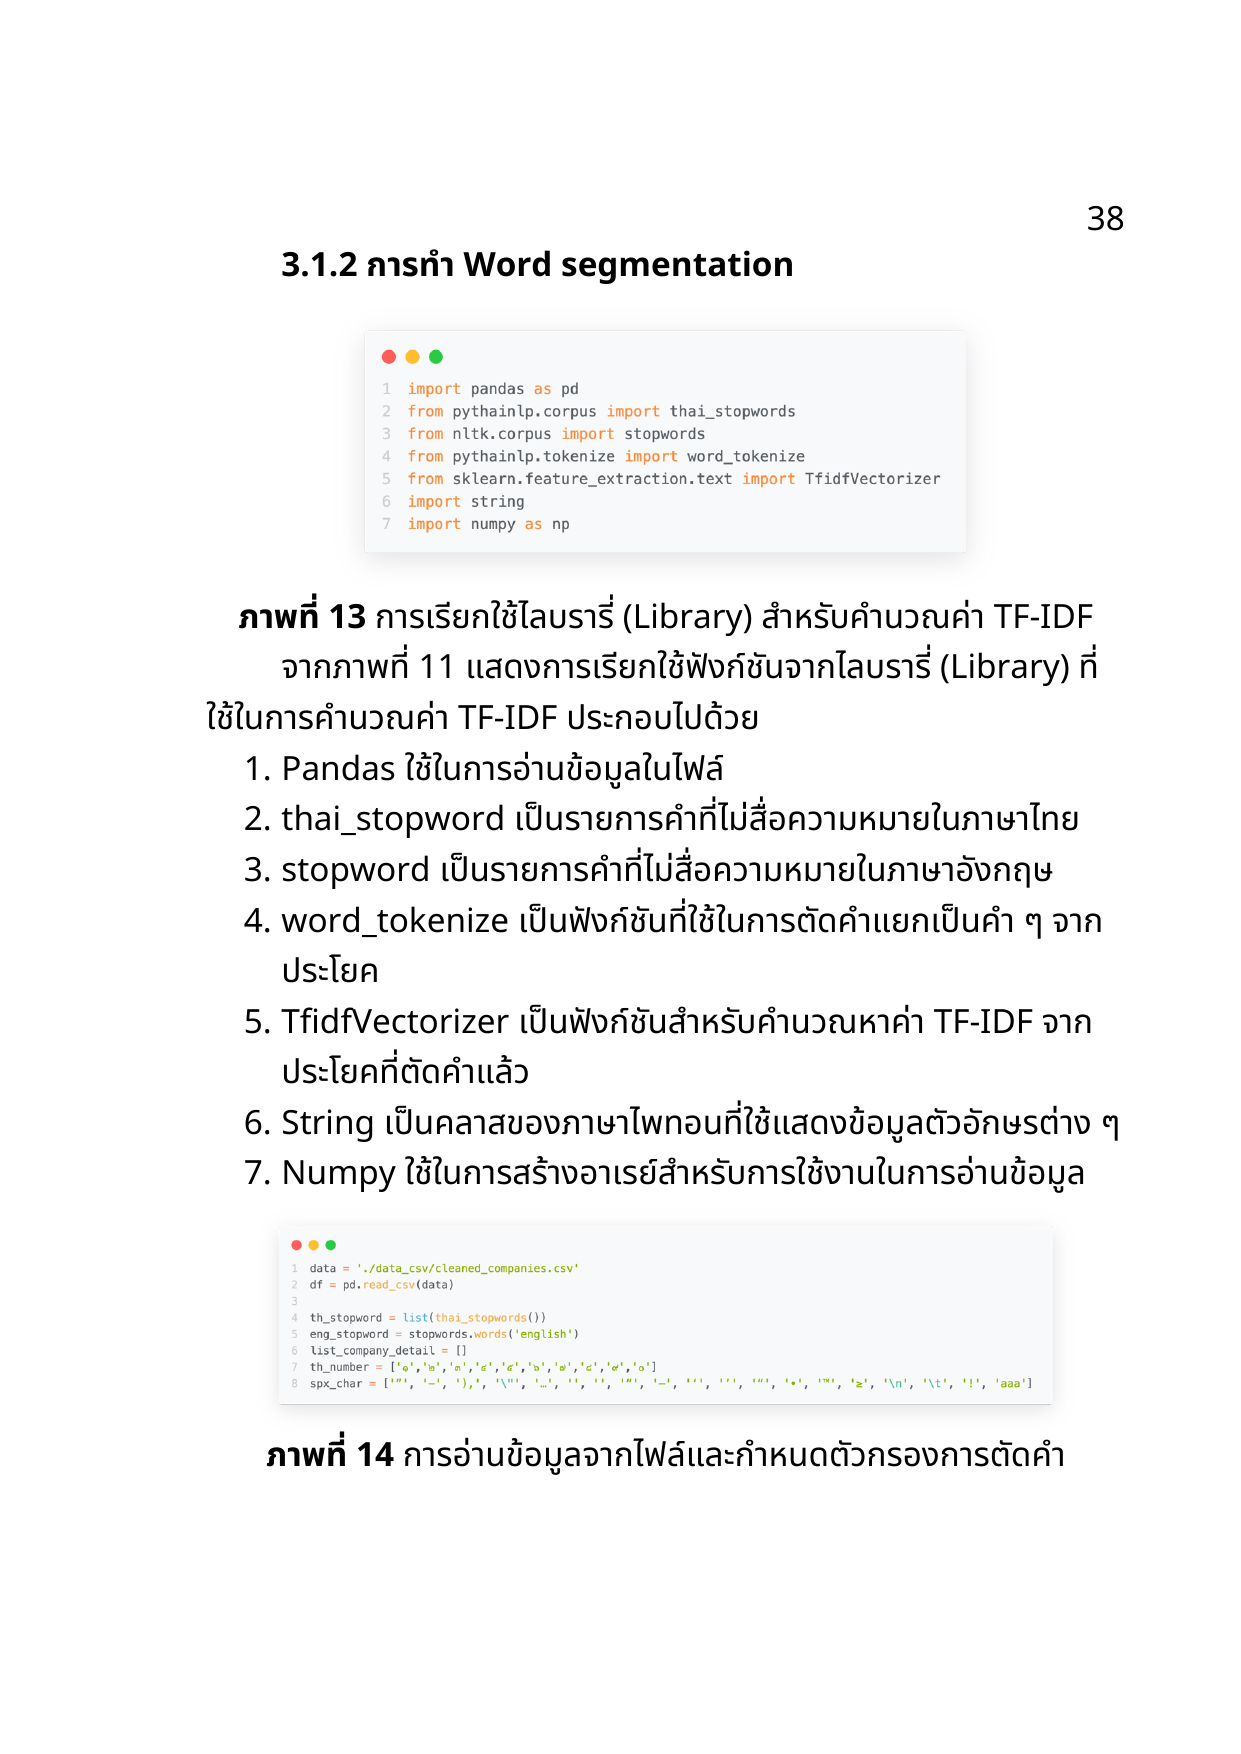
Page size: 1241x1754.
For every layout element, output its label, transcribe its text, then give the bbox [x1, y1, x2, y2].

list TfidfVectorizer เป็นฟังก์ชันสำหรับคำนวณหาค่า TF-IDF จากประโยคที่ตัดคำแล้ว [244, 997, 1125, 1098]
text ภาพที่ 14 การอ่านข้อมูลจากไฟล์และกำหนดตัวกรองการตัดคำ [206, 1431, 1125, 1481]
list thai_stopword เป็นรายการคำที่ไม่สื่อความหมายในภาษาไทย [244, 795, 1125, 846]
list Numpy ใช้ในการสร้างอาเรย์สำหรับการใช้งานในการอ่านข้อมูล [244, 1149, 1125, 1200]
list stopword เป็นรายการคำที่ไม่สื่อความหมายในภาษาอังกฤษ [244, 846, 1125, 896]
list Pandas ใช้ในการอ่านข้อมูลในไฟล์ [244, 744, 1125, 795]
text ภาพที่ 13 การเรียกใช้ไลบรารี่ (Library) สำหรับคำนวณค่า TF-IDF [206, 593, 1125, 643]
list word_tokenize เป็นฟังก์ชันที่ใช้ในการตัดคำแยกเป็นคำ ๆ จากประโยค [244, 896, 1125, 997]
list String เป็นคลาสของภาษาไพทอนที่ใช้แสดงข้อมูลตัวอักษรต่าง ๆ [244, 1098, 1125, 1149]
picture [252, 1199, 1079, 1431]
text 3.1.2 การทำ Word segmentation [281, 240, 1125, 291]
picture [328, 295, 1003, 589]
text จากภาพที่ 11 แสดงการเรียกใช้ฟังก์ชันจากไลบรารี่ (Library) ที่ใช้ในการคำนวณค่า TF-IDF ประกอบไปด้วย [206, 643, 1125, 744]
